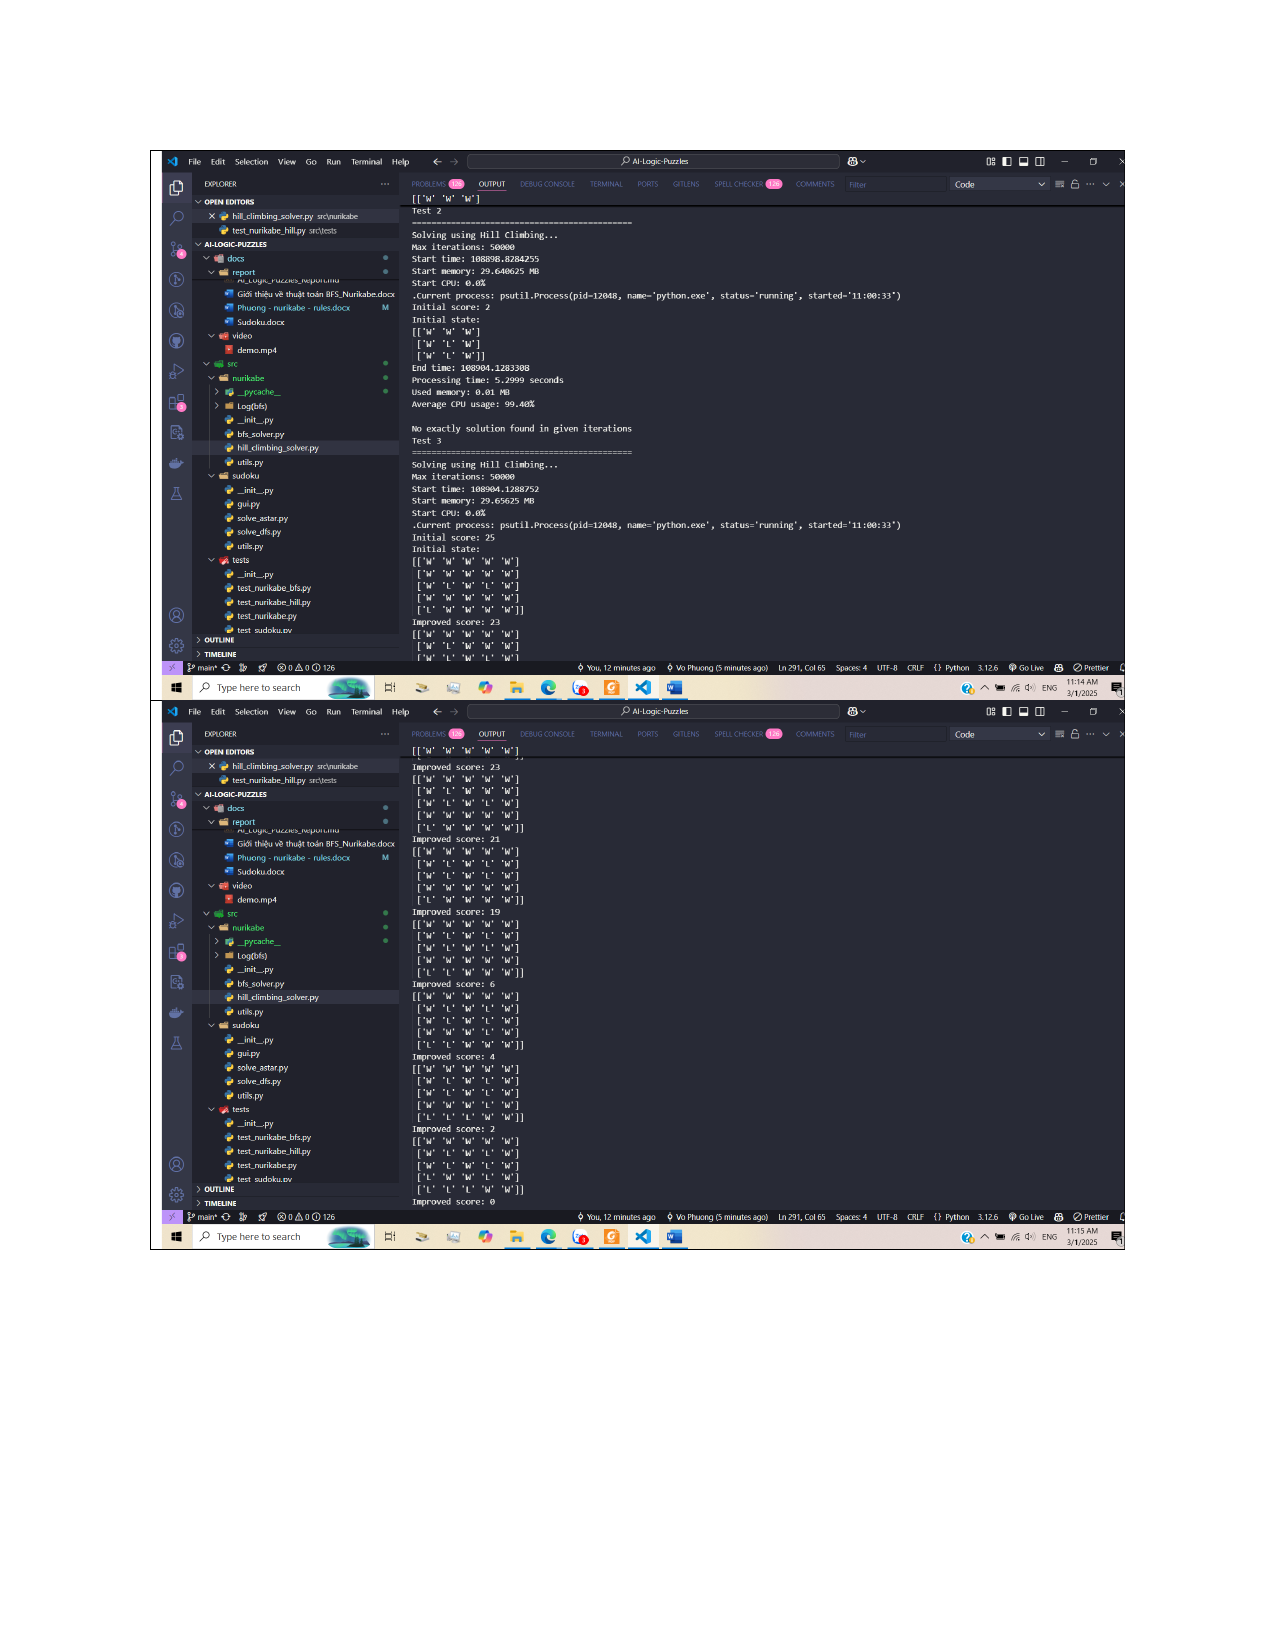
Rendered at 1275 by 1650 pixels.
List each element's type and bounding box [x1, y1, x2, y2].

picture [161, 151, 1125, 1249]
table_cell [151, 701, 161, 1249]
table_cell [151, 151, 161, 699]
